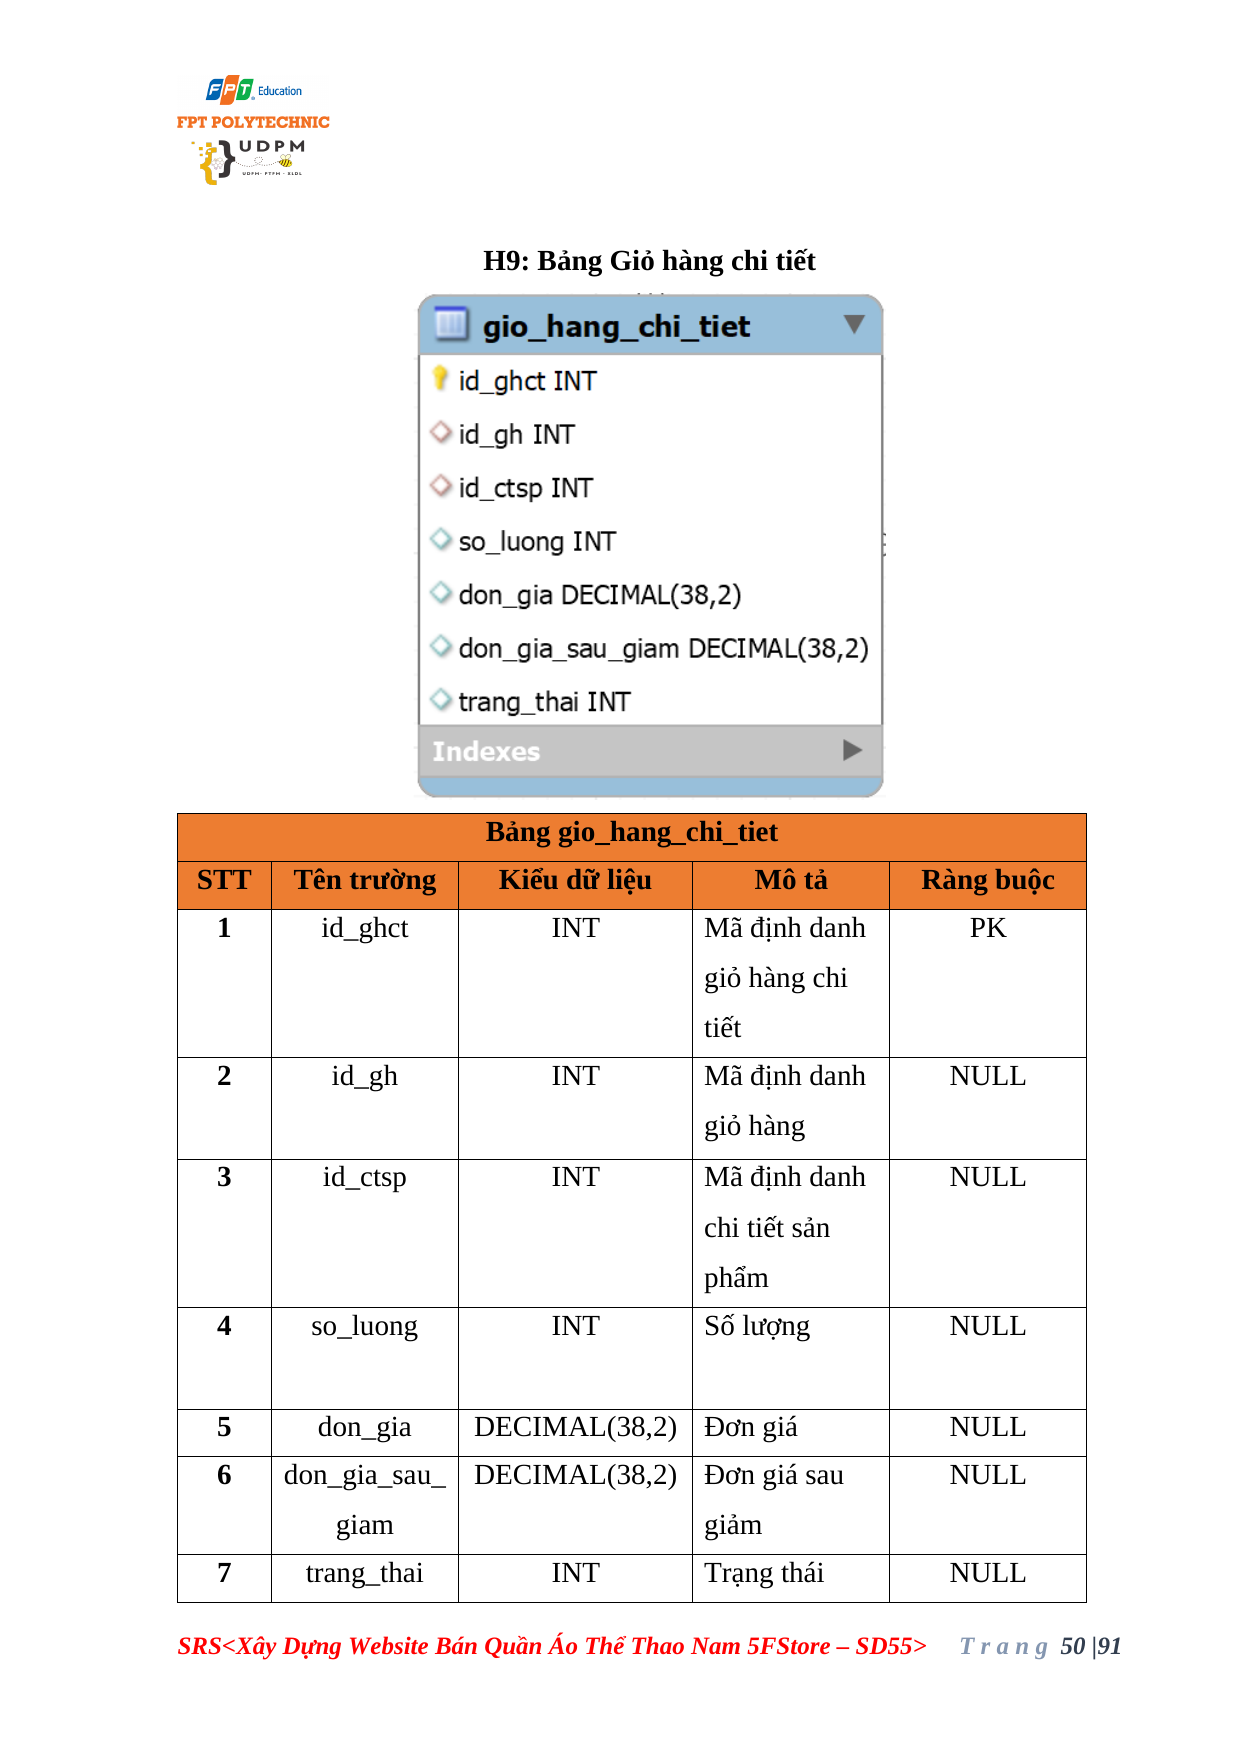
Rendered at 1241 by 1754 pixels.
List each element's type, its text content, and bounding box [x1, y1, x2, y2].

picture [413, 293, 886, 800]
table_cell id_ghct [272, 910, 458, 1057]
table_cell NULL [890, 1555, 1086, 1602]
table_cell INT [459, 1160, 692, 1307]
table_cell NULL [890, 1410, 1086, 1456]
table_cell id_gh [272, 1058, 458, 1158]
picture [177, 129, 335, 196]
table_cell PK [890, 910, 1086, 1057]
table_cell Trạng thái [693, 1555, 889, 1602]
table_cell INT [459, 1555, 692, 1602]
table_cell 4 [178, 1308, 271, 1408]
table_cell 1 [178, 910, 271, 1057]
table_cell NULL [890, 1058, 1086, 1158]
table_cell NULL [890, 1160, 1086, 1307]
table_cell Đơn giá sau giảm [693, 1457, 889, 1554]
table_cell NULL [890, 1457, 1086, 1554]
text H9: Bảng Giỏ hàng chi tiết [177, 243, 1122, 276]
table_cell so_luong [272, 1308, 458, 1408]
table_cell Mã định danh chi tiết sản phẩm [693, 1160, 889, 1307]
table_cell Tên trường [272, 862, 458, 909]
table_cell 2 [178, 1058, 271, 1158]
table_cell DECIMAL(38,2) [459, 1410, 692, 1456]
table_cell DECIMAL(38,2) [459, 1457, 692, 1554]
table_cell Mã định danh giỏ hàng [693, 1058, 889, 1158]
table_cell Ràng buộc [890, 862, 1086, 909]
table_cell don_gia [272, 1410, 458, 1456]
table_cell 5 [178, 1410, 271, 1456]
table_cell Số lượng [693, 1308, 889, 1408]
picture [177, 75, 330, 128]
table_cell Mô tả [693, 862, 889, 909]
table_cell 7 [178, 1555, 271, 1602]
table_cell Mã định danh giỏ hàng chi tiết [693, 910, 889, 1057]
table_cell trang_thai [272, 1555, 458, 1602]
table_cell don_gia_sau_giam [272, 1457, 458, 1554]
table_cell INT [459, 1308, 692, 1408]
table_cell 3 [178, 1160, 271, 1307]
table_cell Kiểu dữ liệu [459, 862, 692, 909]
table_cell 6 [178, 1457, 271, 1554]
table_cell INT [459, 910, 692, 1057]
table_cell INT [459, 1058, 692, 1158]
table_cell Đơn giá [693, 1410, 889, 1456]
table_cell NULL [890, 1308, 1086, 1408]
table_header Bảng gio_hang_chi_tiet [178, 814, 1086, 861]
table_cell id_ctsp [272, 1160, 458, 1307]
table_cell STT [178, 862, 271, 909]
